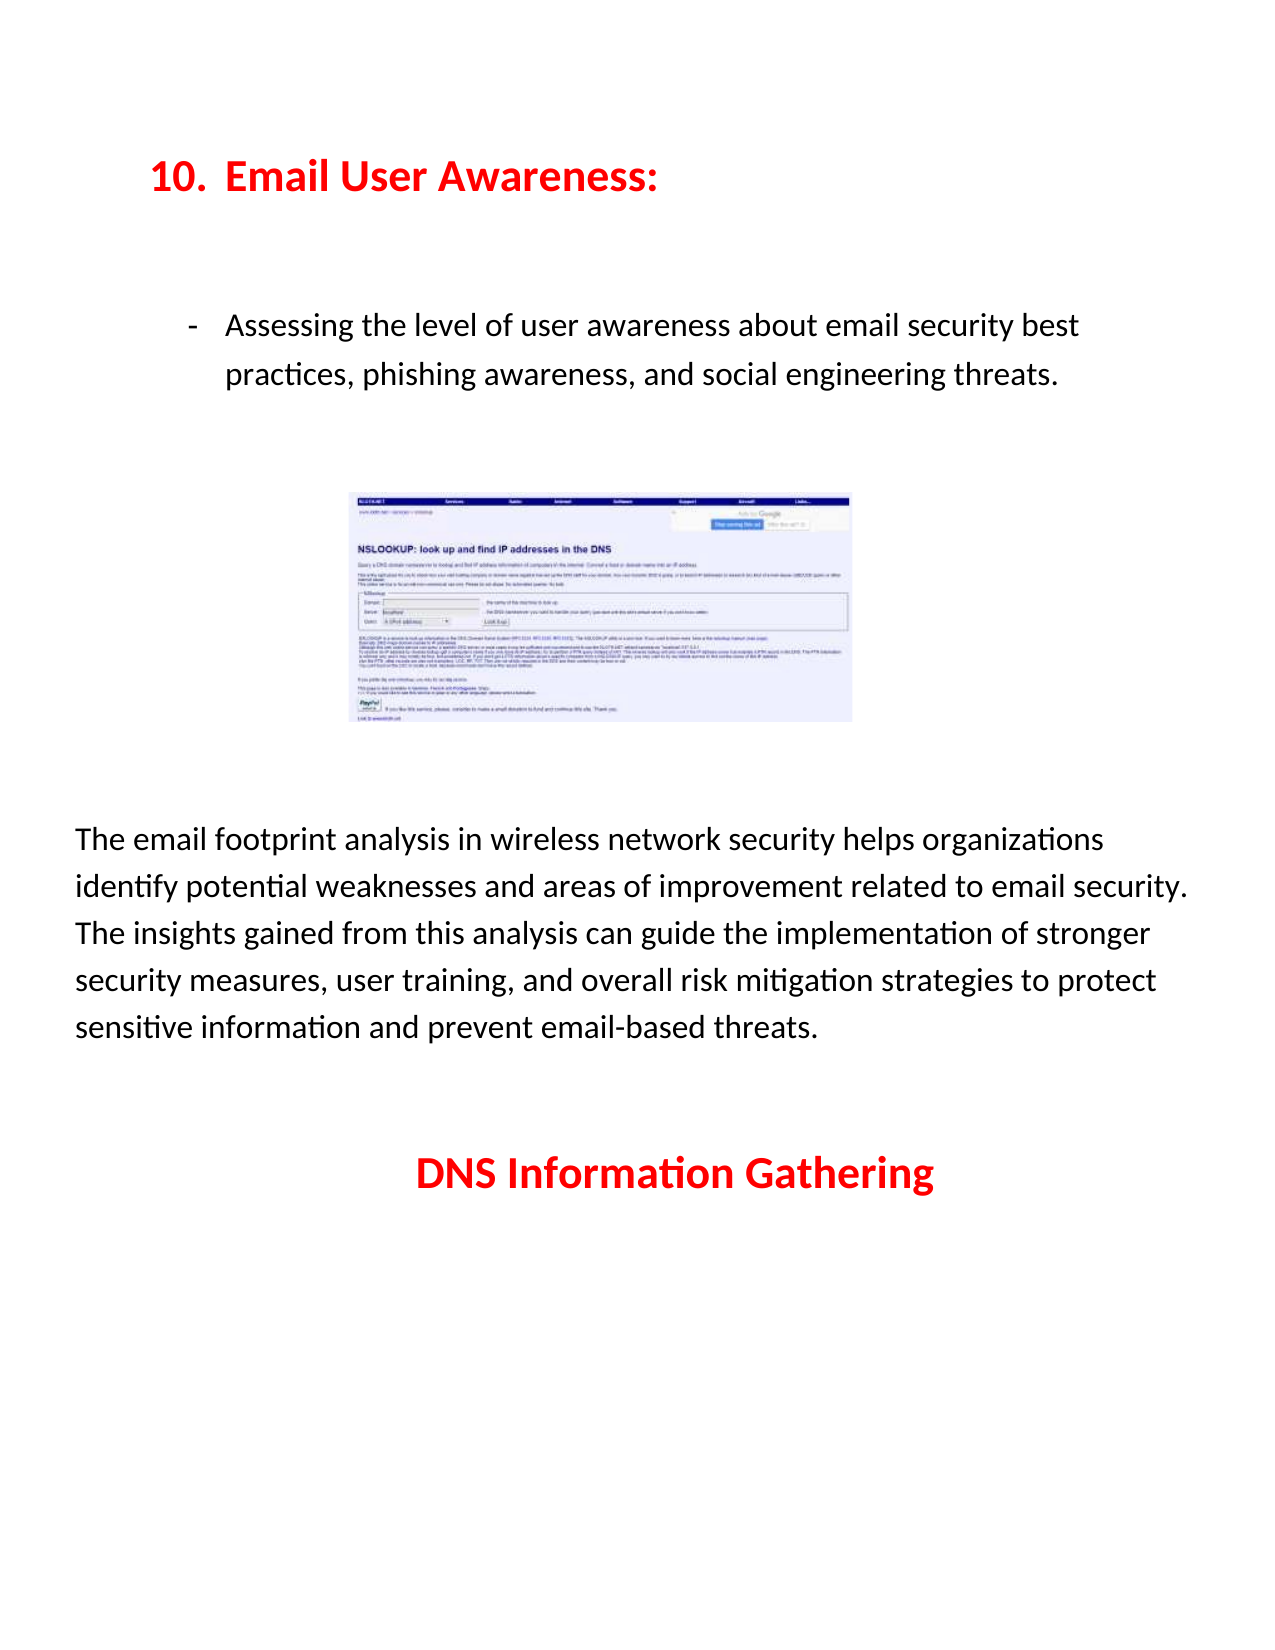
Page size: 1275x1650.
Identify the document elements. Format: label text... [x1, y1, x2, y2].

picture [348, 492, 853, 722]
subtitle The email footprint analysis in wireless network security helps organizations identify potential weaknesses and areas of improvement related to email security. The insights gained from this analysis can guide the implementation of stronger security measures, user training, and overall risk mitigation strategies to protect sensitive information and prevent email-based threats. [75, 812, 1200, 1047]
subtitle DNS Information Gathering [75, 1143, 1200, 1199]
subtitle Email User Awareness: [149, 147, 1200, 203]
subtitle Assessing the level of user awareness about email security best practices, phishing awareness, and social engineering threats. [187, 300, 1200, 393]
